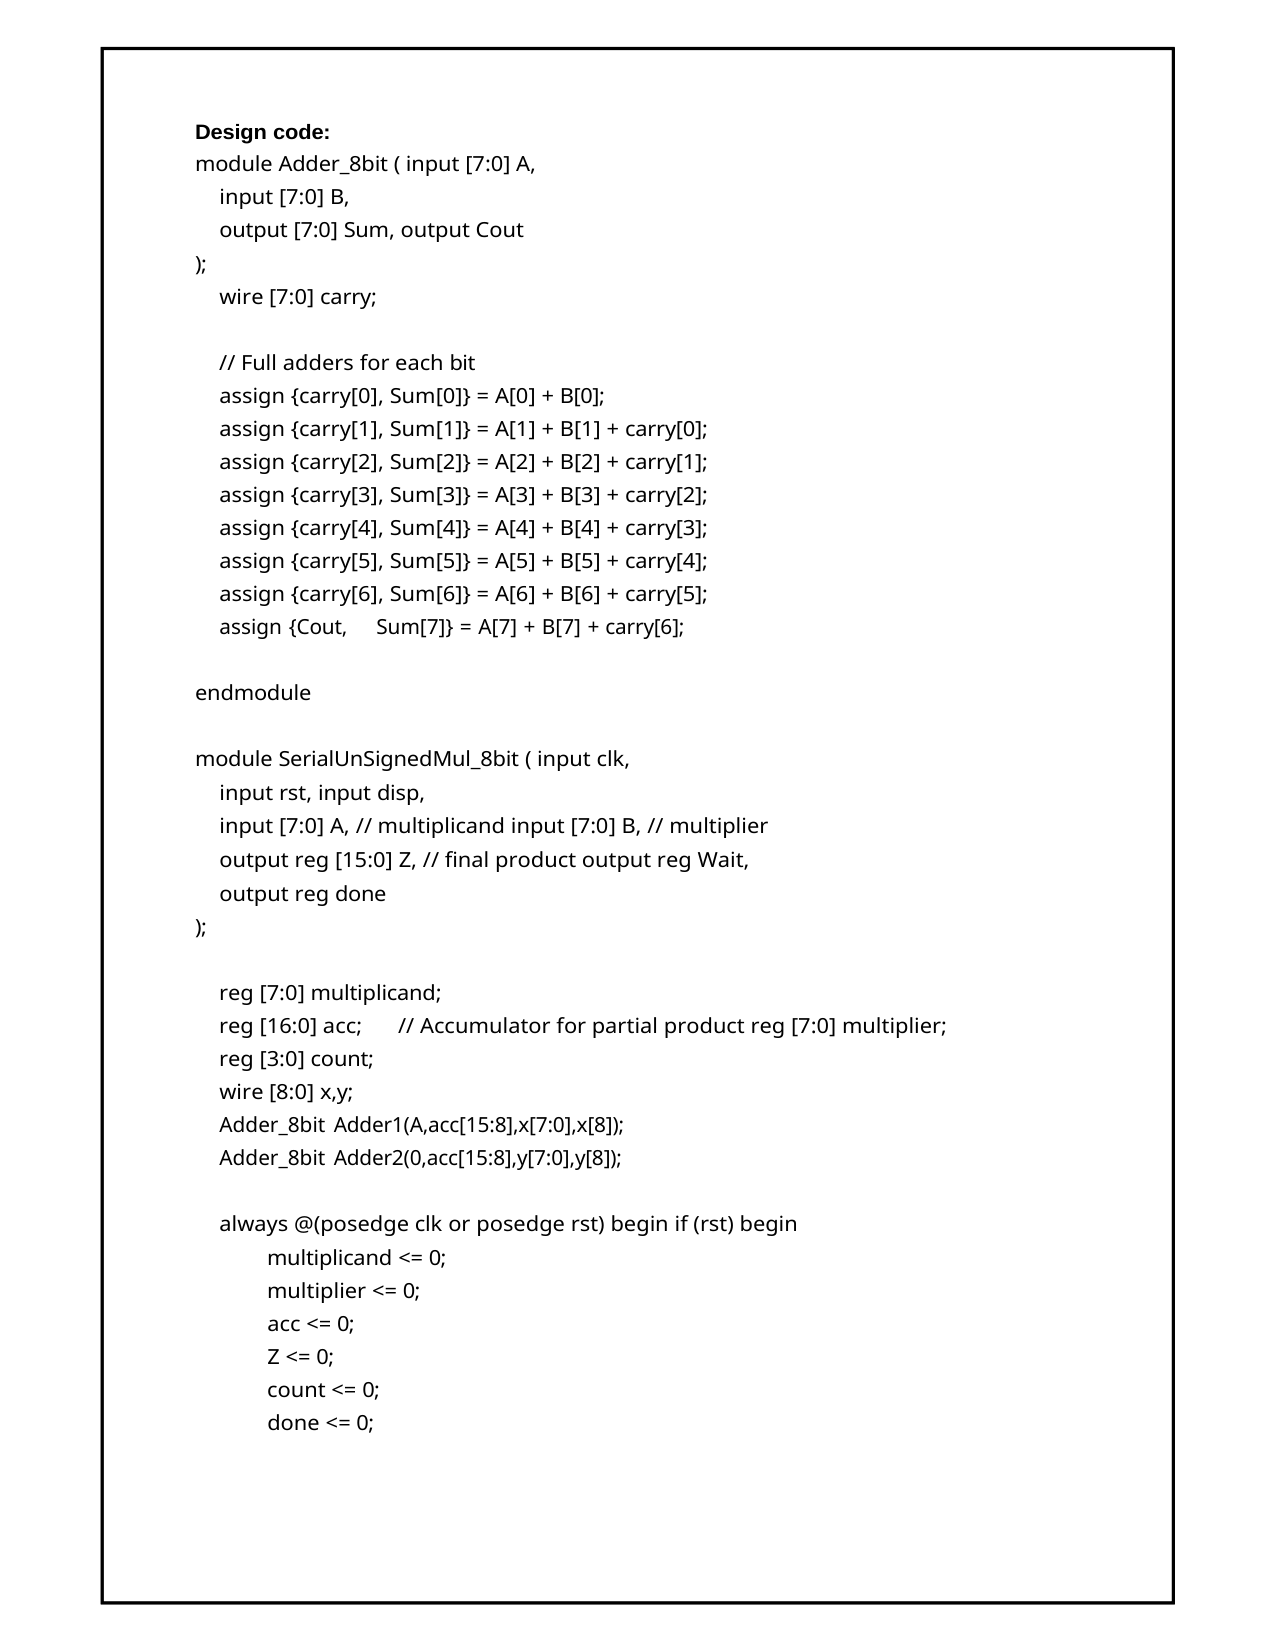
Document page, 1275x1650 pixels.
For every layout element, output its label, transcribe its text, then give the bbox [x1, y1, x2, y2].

text reg [3:0] count; [219, 1044, 1088, 1073]
text assign {carry[4], Sum[4]} = A[4] + B[4] + carry[3]; [219, 513, 1088, 541]
text multiplier <= 0; [267, 1276, 1088, 1304]
text count <= 0; [267, 1375, 1088, 1403]
text Adder_8bit Adder1(A,acc[15:8],x[7:0],x[8]); [219, 1110, 1088, 1139]
text Design code: [195, 120, 1088, 144]
text module Adder_8bit ( input [7:0] A, [195, 149, 1088, 177]
text assign {carry[3], Sum[3]} = A[3] + B[3] + carry[2]; [219, 480, 1088, 508]
text endmodule [195, 678, 1088, 707]
text assign {carry[5], Sum[5]} = A[5] + B[5] + carry[4]; [219, 546, 1088, 574]
text output [7:0] Sum, output Cout [219, 215, 1088, 244]
text ); [195, 912, 1088, 940]
text acc <= 0; [267, 1309, 1088, 1338]
text ); [195, 249, 1088, 277]
text // Full adders for each bit [219, 348, 1088, 376]
text multiplicand <= 0; [267, 1243, 1088, 1271]
text assign {carry[0], Sum[0]} = A[0] + B[0]; [219, 381, 1088, 409]
text module SerialUnSignedMul_8bit ( input clk, [195, 744, 1088, 773]
text Z <= 0; [267, 1342, 1088, 1371]
text assign {Cout, Sum[7]} = A[7] + B[7] + carry[6]; [219, 612, 1088, 641]
text wire [8:0] x,y; [219, 1077, 1088, 1106]
text output reg [15:0] Z, // final product output reg Wait, [219, 845, 1088, 874]
text input rst, input disp, [219, 778, 1088, 806]
text assign {carry[6], Sum[6]} = A[6] + B[6] + carry[5]; [219, 579, 1088, 608]
text input [7:0] B, [219, 182, 1088, 211]
text wire [7:0] carry; [219, 282, 1088, 310]
text Adder_8bit Adder2(0,acc[15:8],y[7:0],y[8]); [219, 1143, 1088, 1172]
text reg [7:0] multiplicand; [219, 978, 1088, 1006]
text output reg done [219, 879, 1088, 907]
text assign {carry[1], Sum[1]} = A[1] + B[1] + carry[0]; [219, 414, 1088, 442]
text done <= 0; [267, 1408, 1088, 1437]
text reg [16:0] acc; // Accumulator for partial product reg [7:0] multiplier; [219, 1011, 1088, 1039]
text always @(posedge clk or posedge rst) begin if (rst) begin [219, 1209, 1088, 1238]
text assign {carry[2], Sum[2]} = A[2] + B[2] + carry[1]; [219, 447, 1088, 476]
text input [7:0] A, // multiplicand input [7:0] B, // multiplier [219, 811, 1088, 840]
